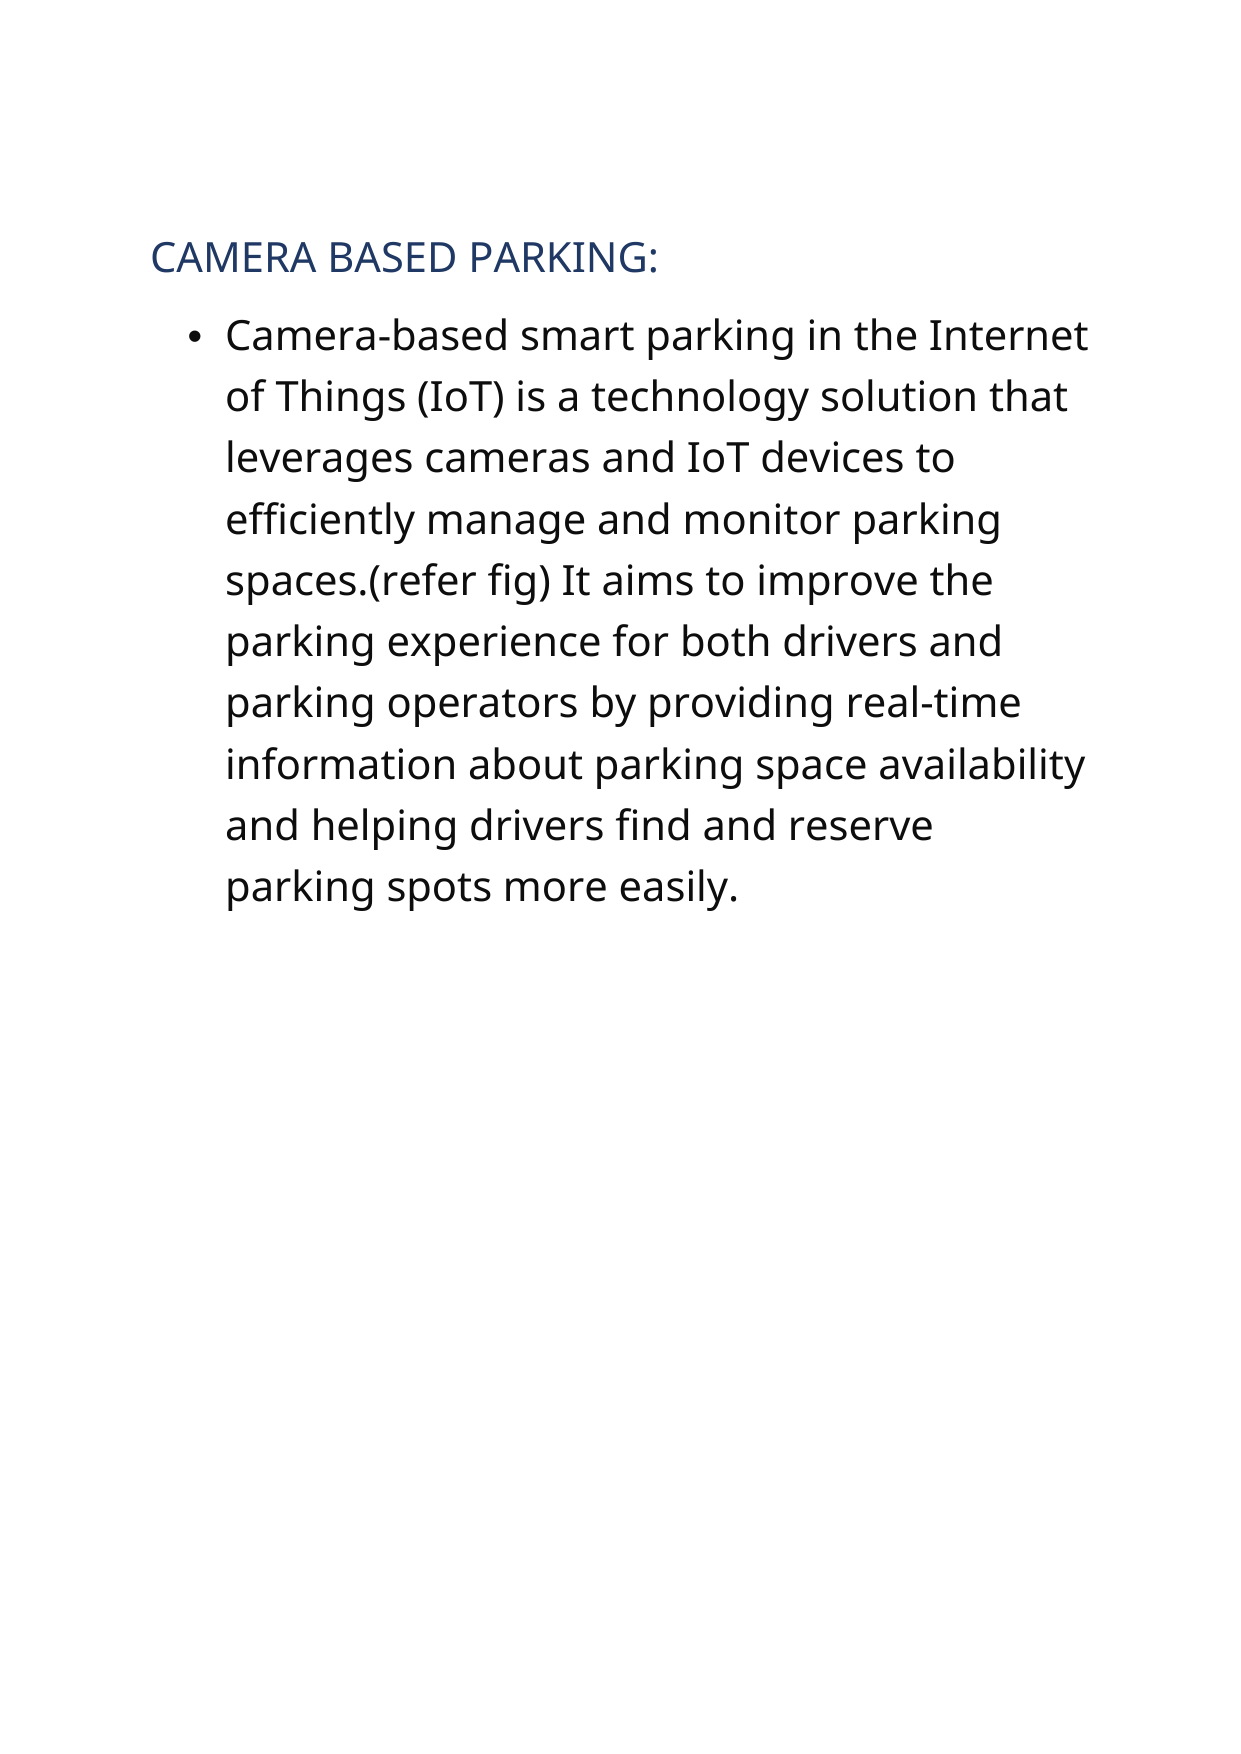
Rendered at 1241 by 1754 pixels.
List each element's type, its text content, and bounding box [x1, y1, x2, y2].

text CAMERA BASED PARKING: [150, 228, 1090, 285]
list Camera-based smart parking in the Internet of Things (IoT) is a technology solution that leverages cameras and IoT devices to efficiently manage and monitor parking spaces.(refer fig) It aims to improve the parking experience for both drivers and parking operators by providing real-time information about parking space availability and helping drivers find and reserve parking spots more easily. [187, 306, 1090, 914]
